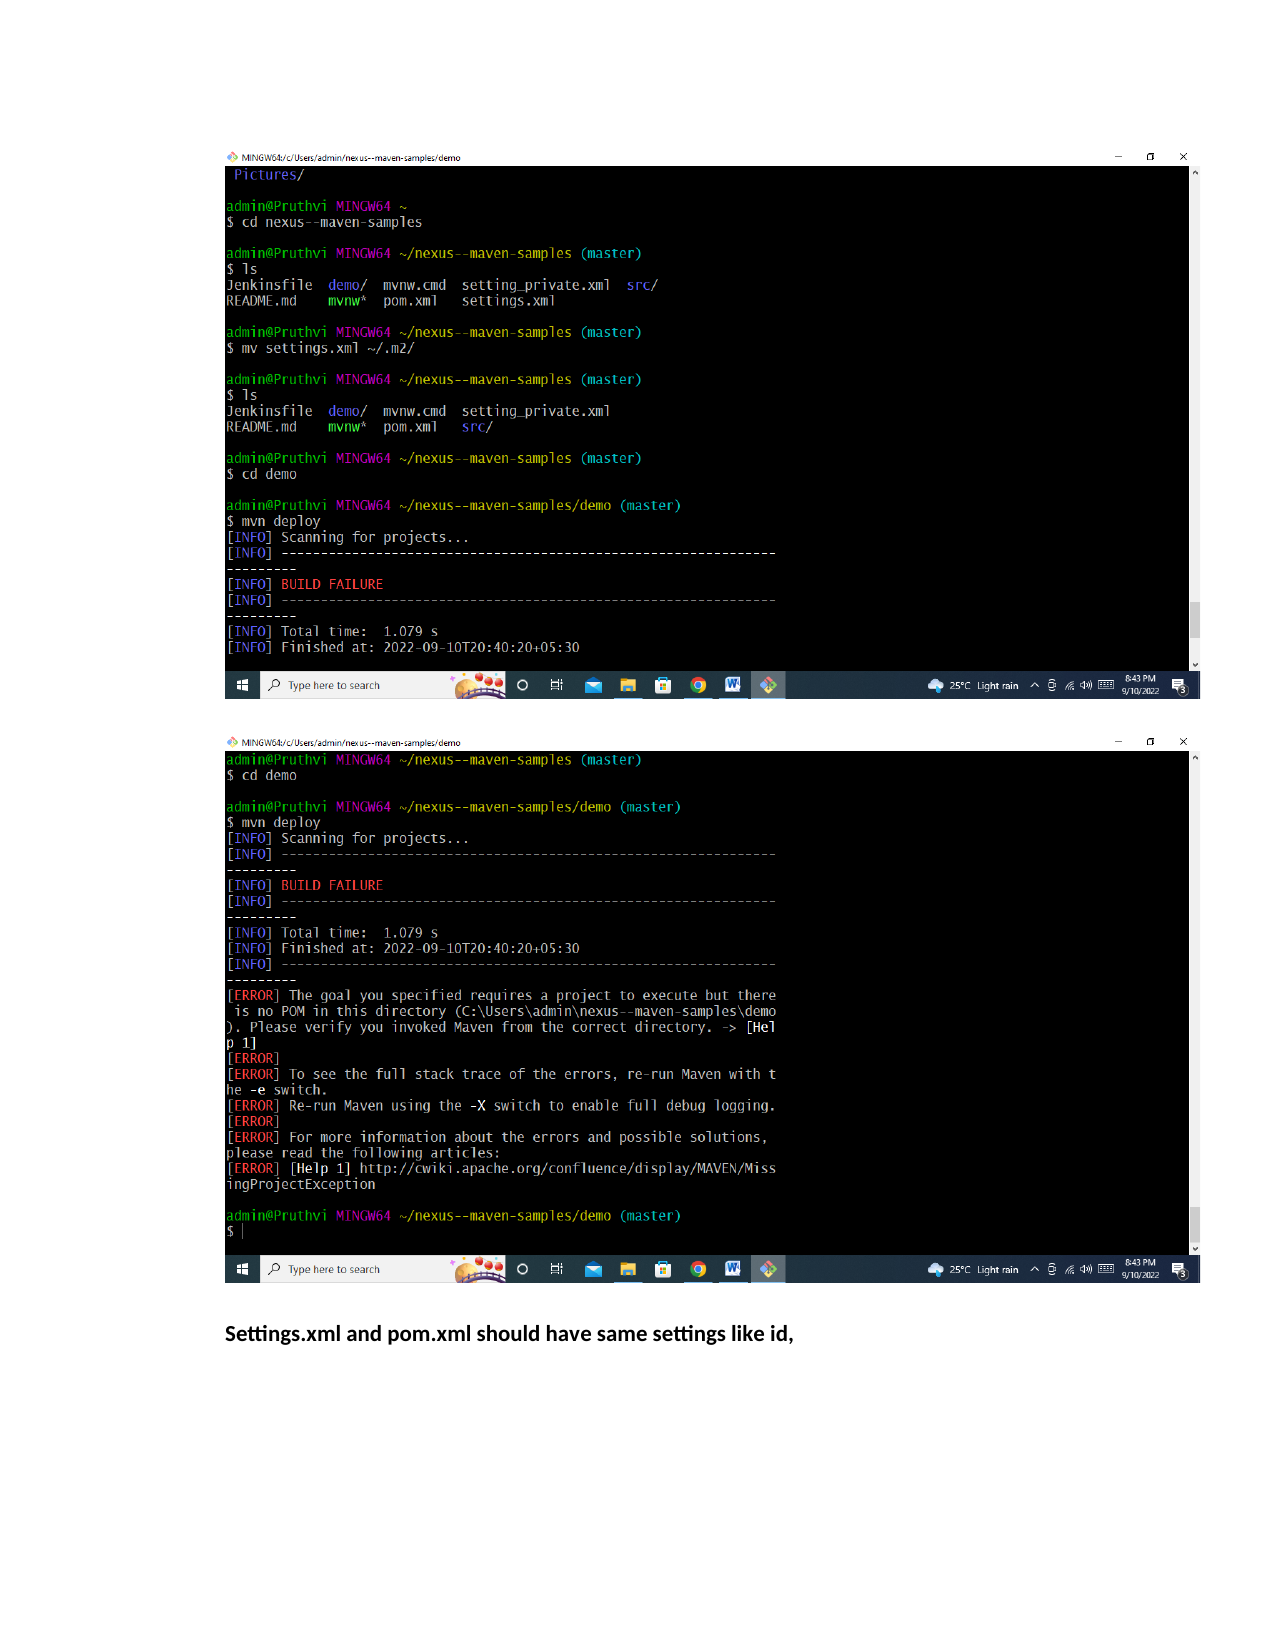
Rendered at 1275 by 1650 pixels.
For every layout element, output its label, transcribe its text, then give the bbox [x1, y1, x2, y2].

picture [225, 734, 1200, 1283]
list Settings.xml and pom.xml should have same settings like id, [225, 1319, 1125, 1347]
picture [225, 150, 1200, 699]
